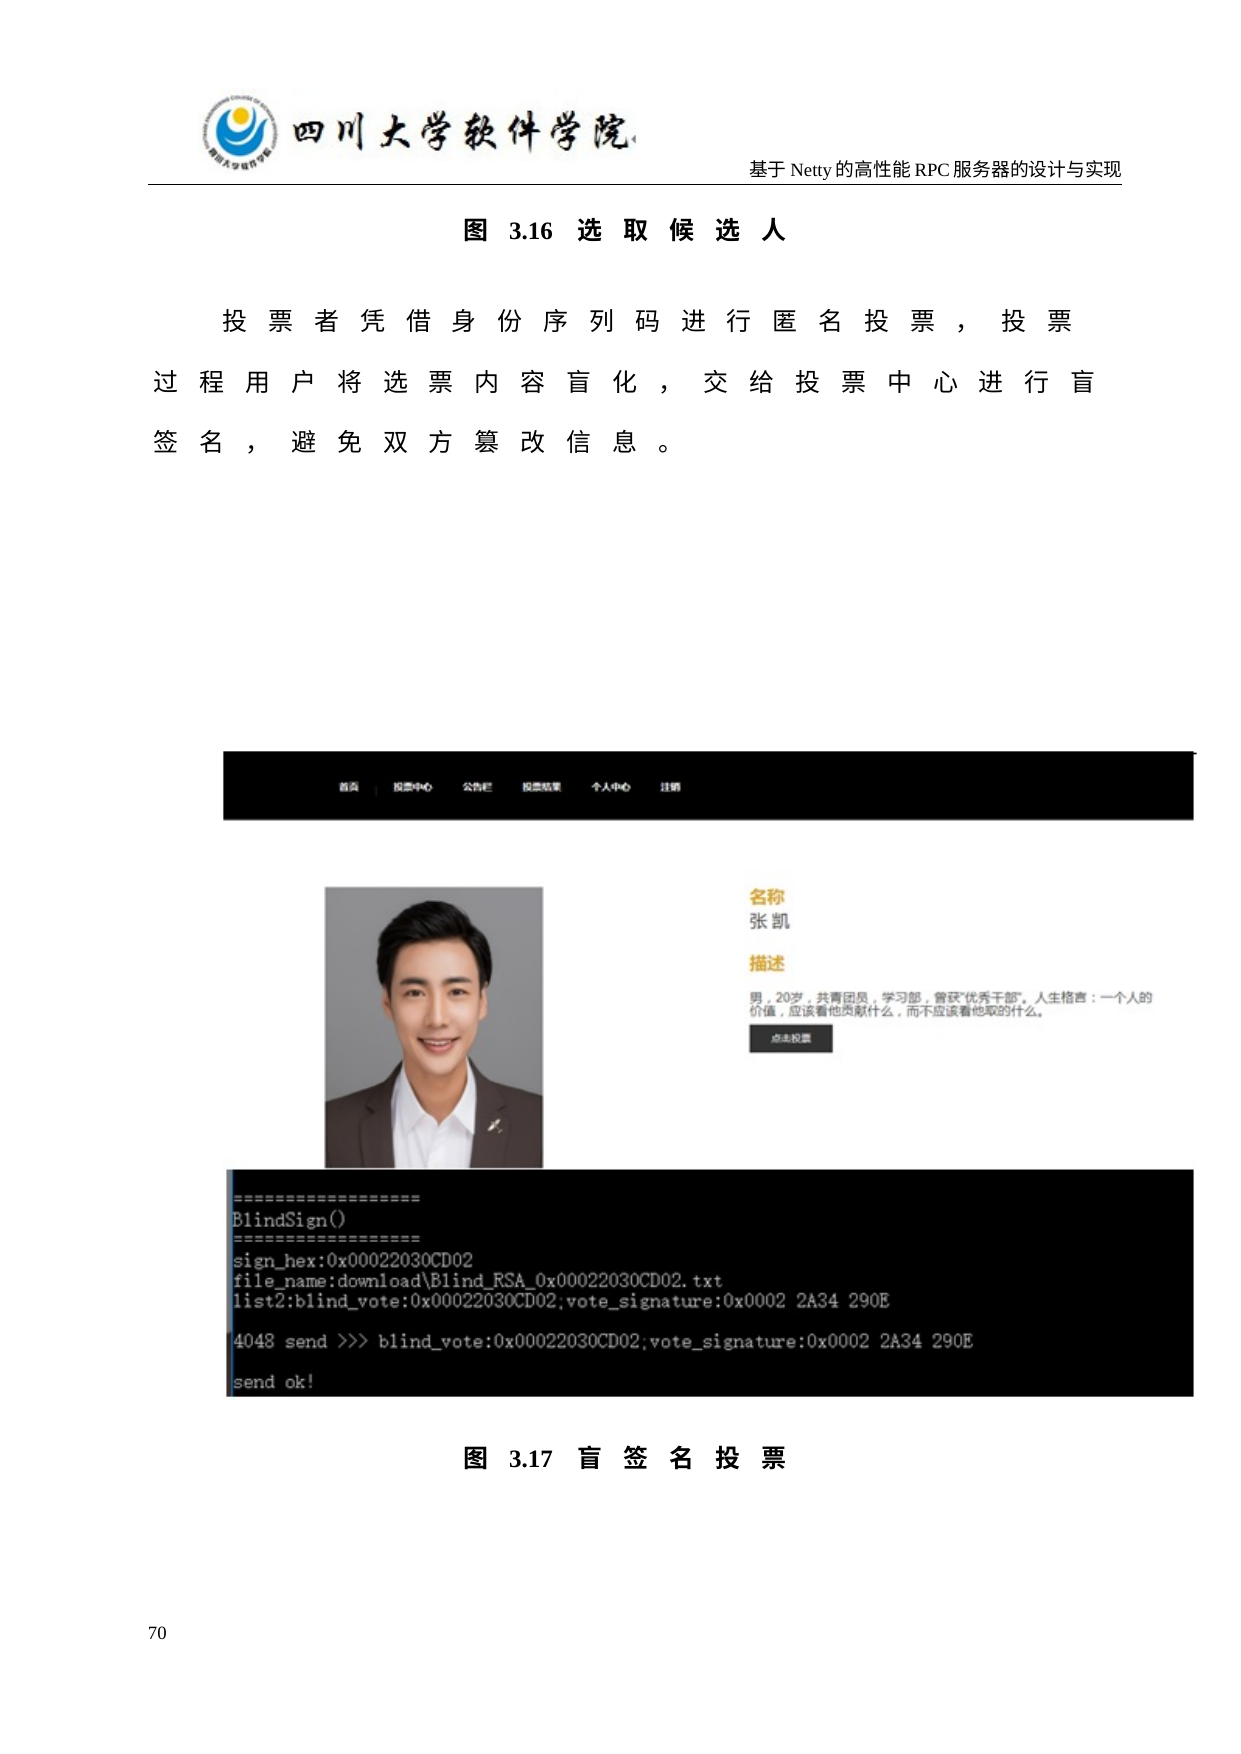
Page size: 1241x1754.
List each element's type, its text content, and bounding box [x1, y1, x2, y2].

picture [197, 88, 639, 177]
text 图3.17 盲签名投票 [154, 1426, 1116, 1487]
picture [222, 750, 1197, 1400]
text 投票者凭借身份序列码进行匿名投票，投票过程用户将选票内容盲化，交给投票中心进行盲签名，避免双方篡改信息。 [154, 289, 1116, 471]
text 图3.16 选取候选人 [154, 198, 1116, 259]
